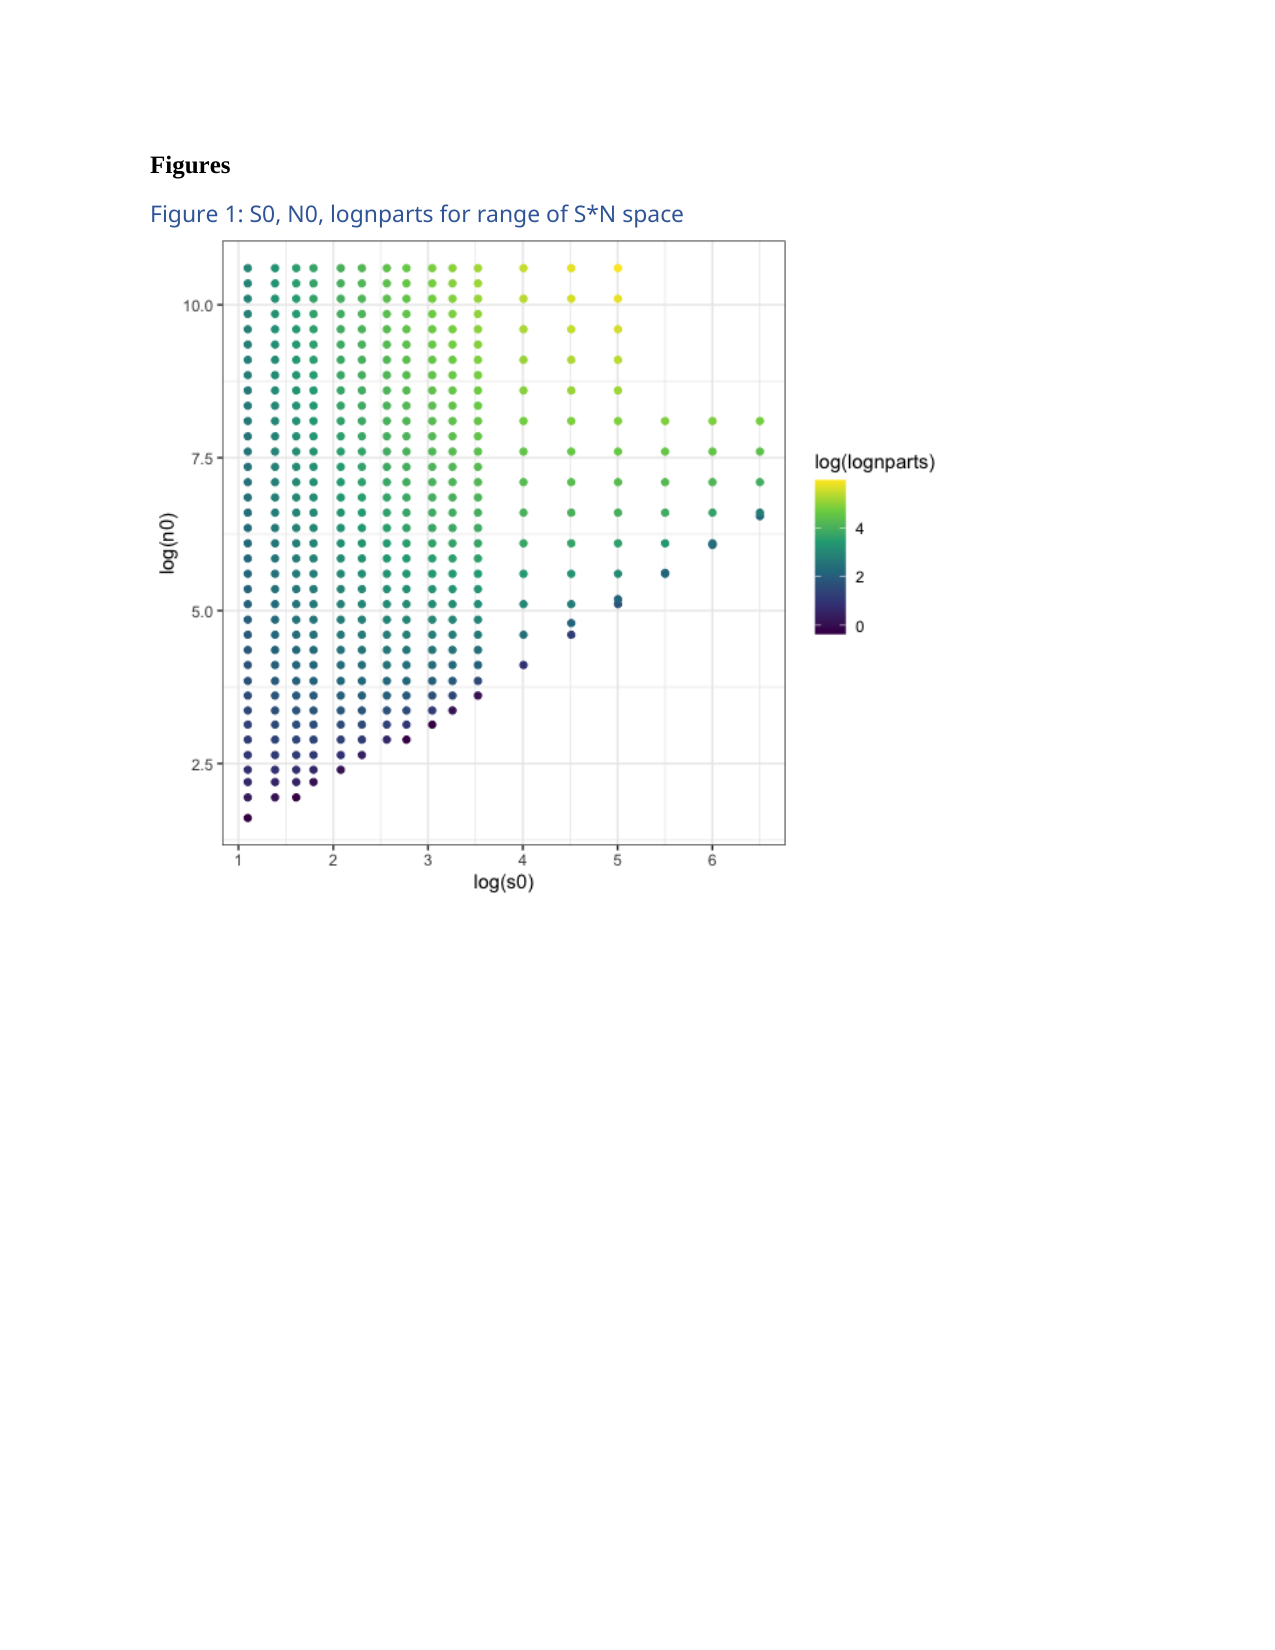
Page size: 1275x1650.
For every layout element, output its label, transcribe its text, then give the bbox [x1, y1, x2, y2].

picture [150, 231, 955, 902]
subtitle Figure 1: S0, N0, lognparts for range of S*N space [150, 198, 1125, 229]
text Figures [150, 150, 1125, 179]
